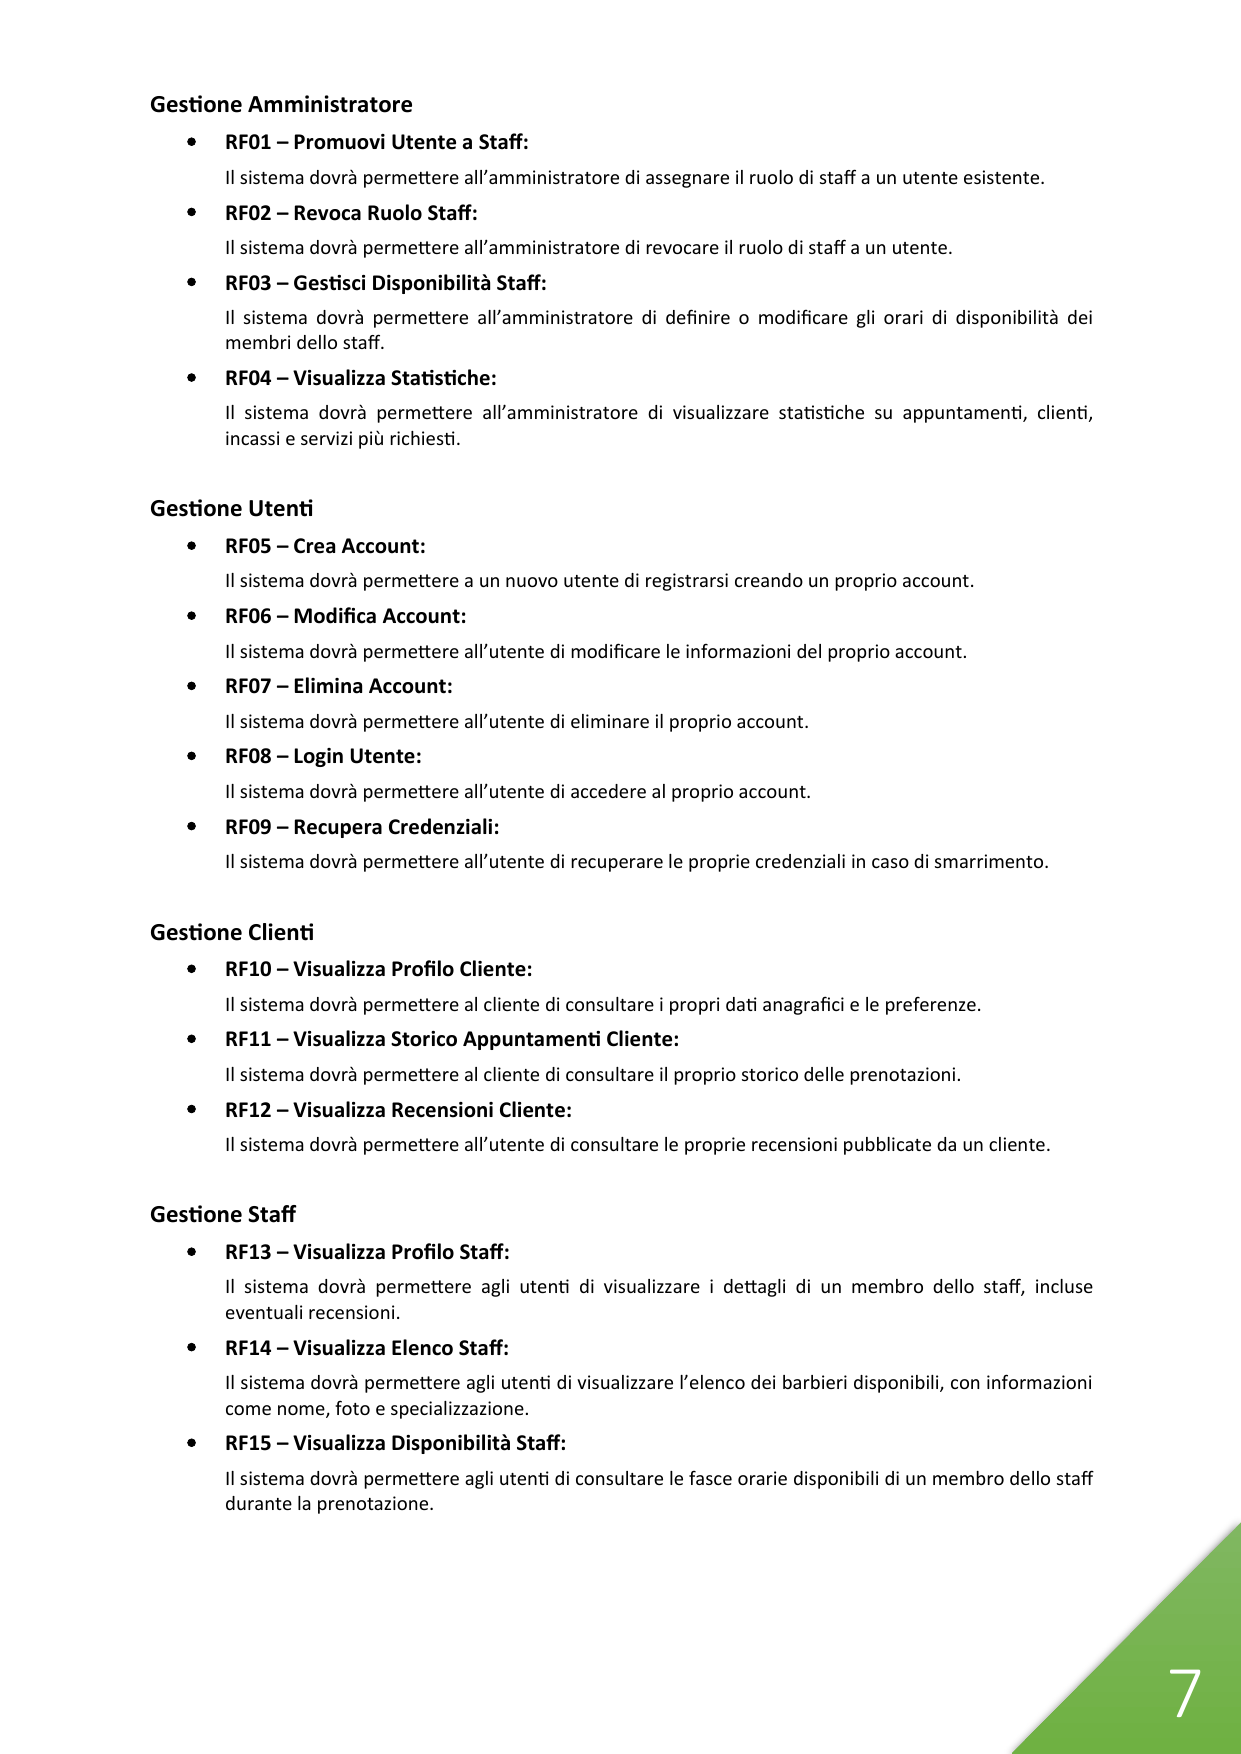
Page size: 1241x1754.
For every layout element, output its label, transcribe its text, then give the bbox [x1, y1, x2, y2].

text Il sistema dovrà permettere all’utente di consultare le proprie recensioni pubblicate da un cliente. [225, 1131, 1095, 1156]
text Il sistema dovrà permettere all’amministratore di assegnare il ruolo di staff a un utente esistente. [225, 164, 1095, 189]
text Il sistema dovrà permettere agli utenti di visualizzare l’elenco dei barbieri disponibili, con informazioni come nome, foto e specializzazione. [225, 1369, 1095, 1420]
text Il sistema dovrà permettere all’amministratore di revocare il ruolo di staff a un utente. [150, 234, 1095, 259]
list RF14 – Visualizza Elenco Staff: [187, 1333, 1095, 1361]
text Il sistema dovrà permettere a un nuovo utente di registrarsi creando un proprio account. [150, 568, 1095, 593]
text Il sistema dovrà permettere agli utenti di visualizzare i dettagli di un membro dello staff, incluse eventuali recensioni. [225, 1274, 1095, 1324]
text Il sistema dovrà permettere agli utenti di consultare le fasce orarie disponibili di un membro dello staff durante la prenotazione. [225, 1465, 1095, 1516]
text Il sistema dovrà permettere al cliente di consultare i propri dati anagrafici e le preferenze. [225, 991, 1095, 1016]
list RF12 – Visualizza Recensioni Cliente: [187, 1095, 1095, 1123]
list RF11 – Visualizza Storico Appuntamenti Cliente: [187, 1024, 1095, 1053]
list RF08 – Login Utente: [187, 742, 1095, 770]
list RF13 – Visualizza Profilo Staff: [187, 1237, 1095, 1265]
text Il sistema dovrà permettere all’utente di eliminare il proprio account. [150, 708, 1095, 733]
list RF07 – Elimina Account: [187, 672, 1095, 699]
list RF05 – Crea Account: [187, 531, 1095, 559]
list RF10 – Visualizza Profilo Cliente: [187, 954, 1095, 982]
text Gestione Utenti [150, 492, 1095, 523]
text Il sistema dovrà permettere all’utente di recuperare le proprie credenziali in caso di smarrimento. [225, 848, 1095, 873]
list RF06 – Modifica Account: [187, 601, 1095, 629]
text Il sistema dovrà permettere al cliente di consultare il proprio storico delle prenotazioni. [225, 1061, 1095, 1086]
list RF15 – Visualizza Disponibilità Staff: [187, 1428, 1095, 1456]
list RF09 – Recupera Credenziali: [187, 812, 1095, 840]
text Gestione Staff [150, 1198, 1095, 1229]
text Il sistema dovrà permettere all’amministratore di visualizzare statistiche su appuntamenti, clienti, incassi e servizi più richiesti. [225, 399, 1095, 450]
list RF02 – Revoca Ruolo Staff: [187, 198, 1095, 226]
text Gestione Clienti [150, 916, 1095, 946]
text Gestione Amministratore [150, 89, 1095, 119]
text Il sistema dovrà permettere all’utente di accedere al proprio account. [150, 778, 1095, 803]
text Il sistema dovrà permettere all’amministratore di definire o modificare gli orari di disponibilità dei membri dello staff. [225, 304, 1095, 355]
list RF04 – Visualizza Statistiche: [187, 363, 1095, 391]
list RF03 – Gestisci Disponibilità Staff: [187, 268, 1095, 296]
text Il sistema dovrà permettere all’utente di modificare le informazioni del proprio account. [150, 638, 1095, 663]
list RF01 – Promuovi Utente a Staff: [187, 127, 1095, 156]
